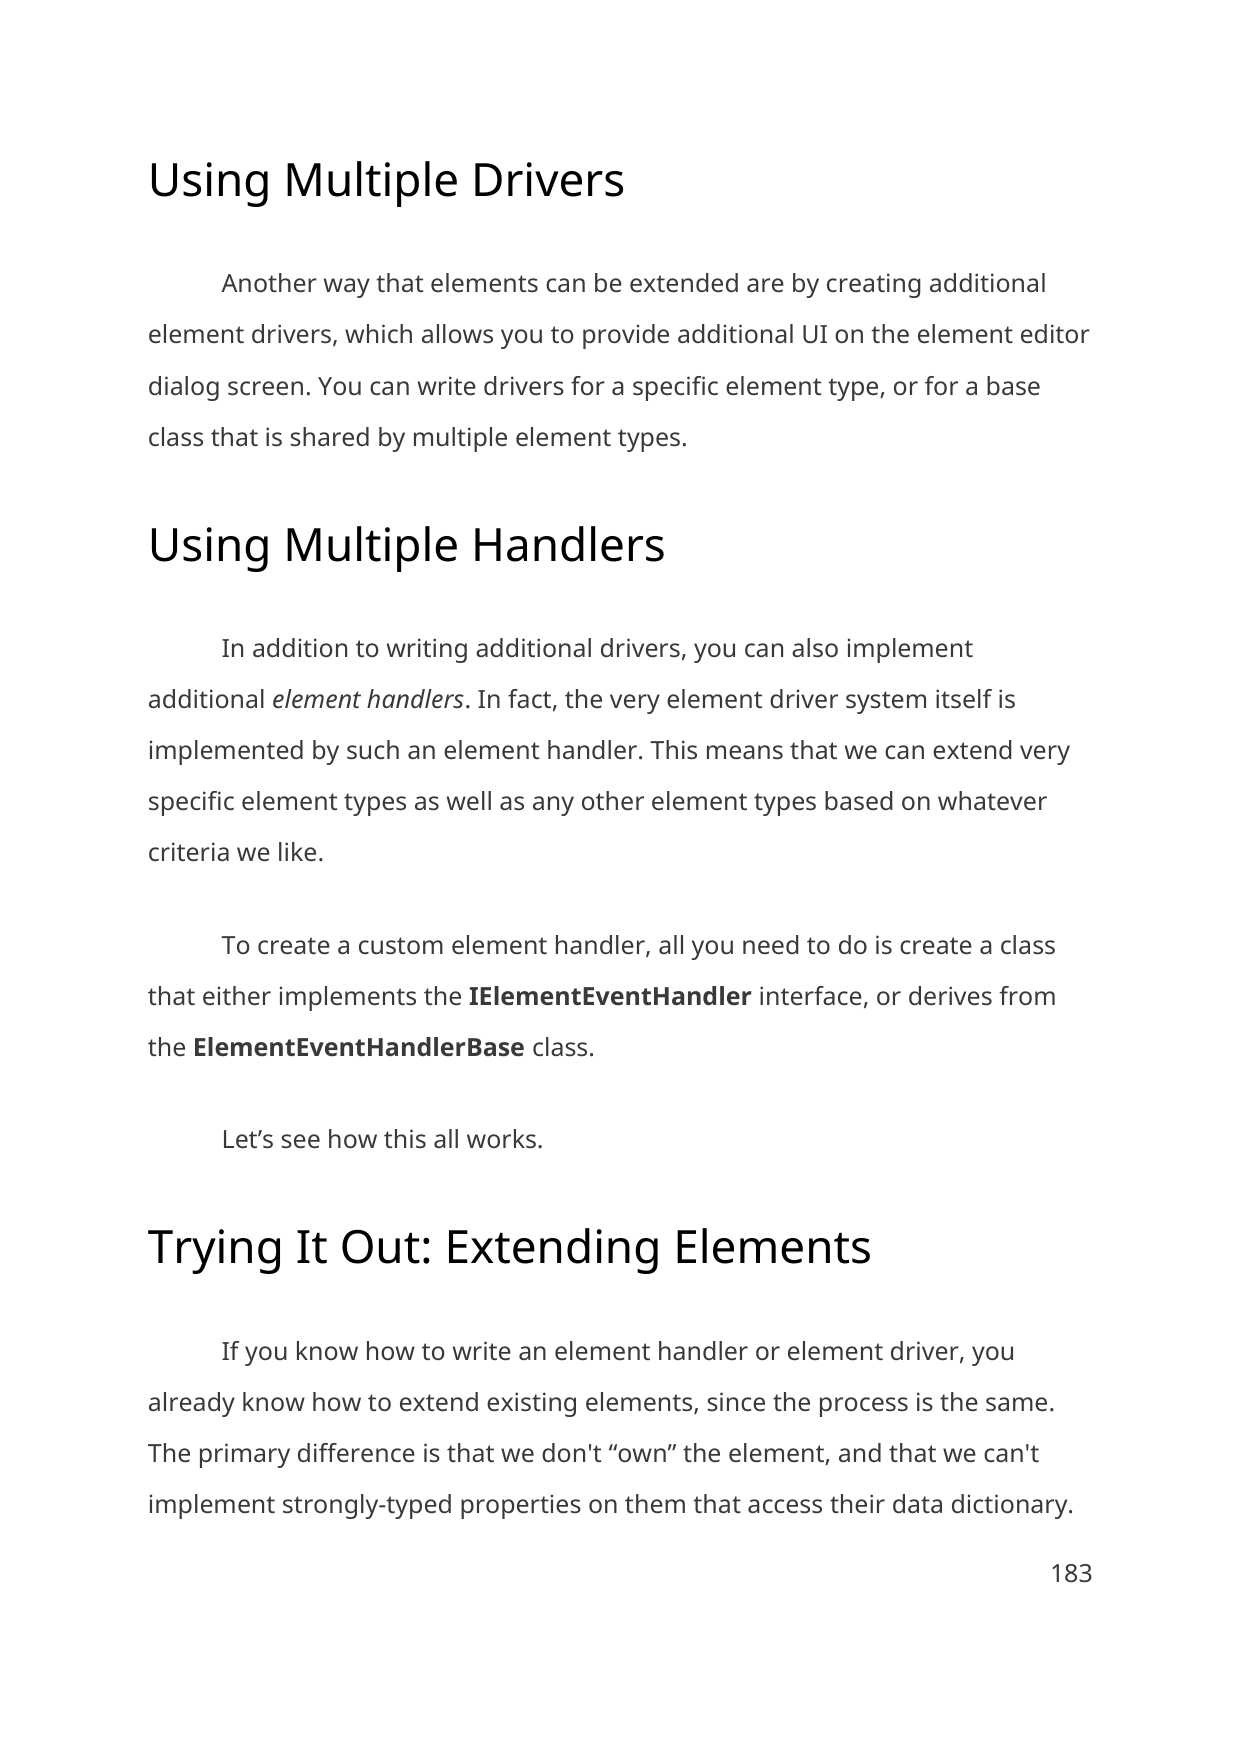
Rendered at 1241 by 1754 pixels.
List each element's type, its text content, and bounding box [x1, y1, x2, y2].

text If you know how to write an element handler or element driver, you already know how to extend existing elements, since the process is the same. The primary difference is that we don't “own” the element, and that we can't implement strongly-typed properties on them that access their data dictionary. [148, 1333, 1093, 1521]
text To create a custom element handler, all you need to do is create a class that either implements the IElementEventHandler interface, or derives from the ElementEventHandlerBase class. [148, 927, 1093, 1063]
subtitle Using Multiple Handlers [148, 512, 1093, 574]
text Let’s see how this all works. [148, 1122, 1093, 1156]
text In addition to writing additional drivers, you can also implement additional element handlers. In fact, the very element driver system itself is implemented by such an element handler. This means that we can extend very specific element types as well as any other element types based on whatever criteria we like. [148, 631, 1093, 869]
subtitle Using Multiple Drivers [148, 148, 1093, 210]
subtitle Trying It Out: Extending Elements [148, 1215, 1093, 1277]
text Another way that elements can be extended are by creating additional element drivers, which allows you to provide additional UI on the element editor dialog screen. You can write drivers for a specific element type, or for a base class that is shared by multiple element types. [148, 266, 1093, 453]
